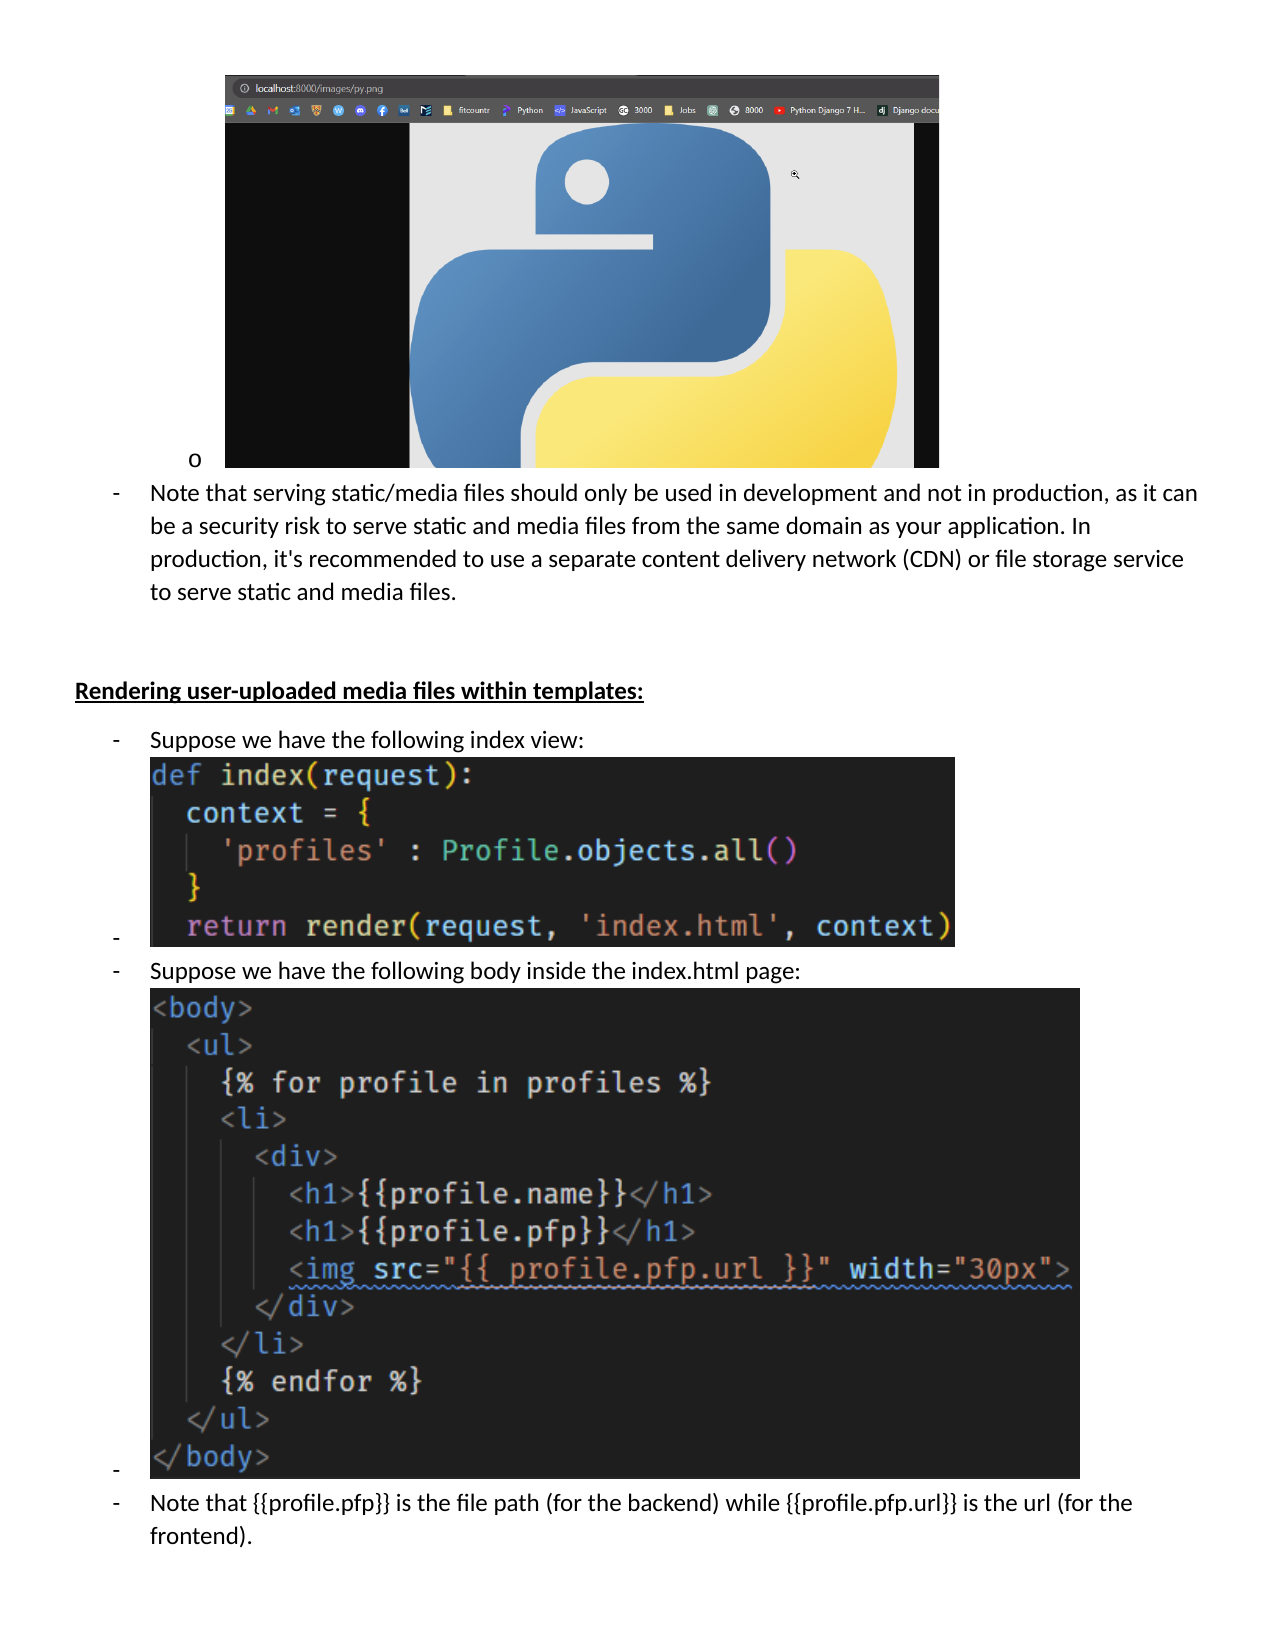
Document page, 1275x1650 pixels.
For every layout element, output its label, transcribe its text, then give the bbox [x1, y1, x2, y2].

text Rendering user-uploaded media files within templates: [75, 675, 1200, 706]
picture [150, 988, 1080, 1479]
picture [150, 757, 955, 947]
list Note that serving static/media files should only be used in development and not in production, as it can be a security risk to serve static and media files from the same domain as your application. In production, it's recommended to use a separate content delivery network (CDN) or file storage service to serve static and media files. [112, 477, 1200, 606]
picture [225, 75, 940, 468]
list Suppose we have the following index view: [112, 724, 1200, 755]
list Note that {{profile.pfp}} is the file path (for the backend) while {{profile.pfp.url}} is the url (for the frontend). [112, 1487, 1200, 1551]
list Suppose we have the following body inside the index.html page: [112, 955, 1200, 986]
